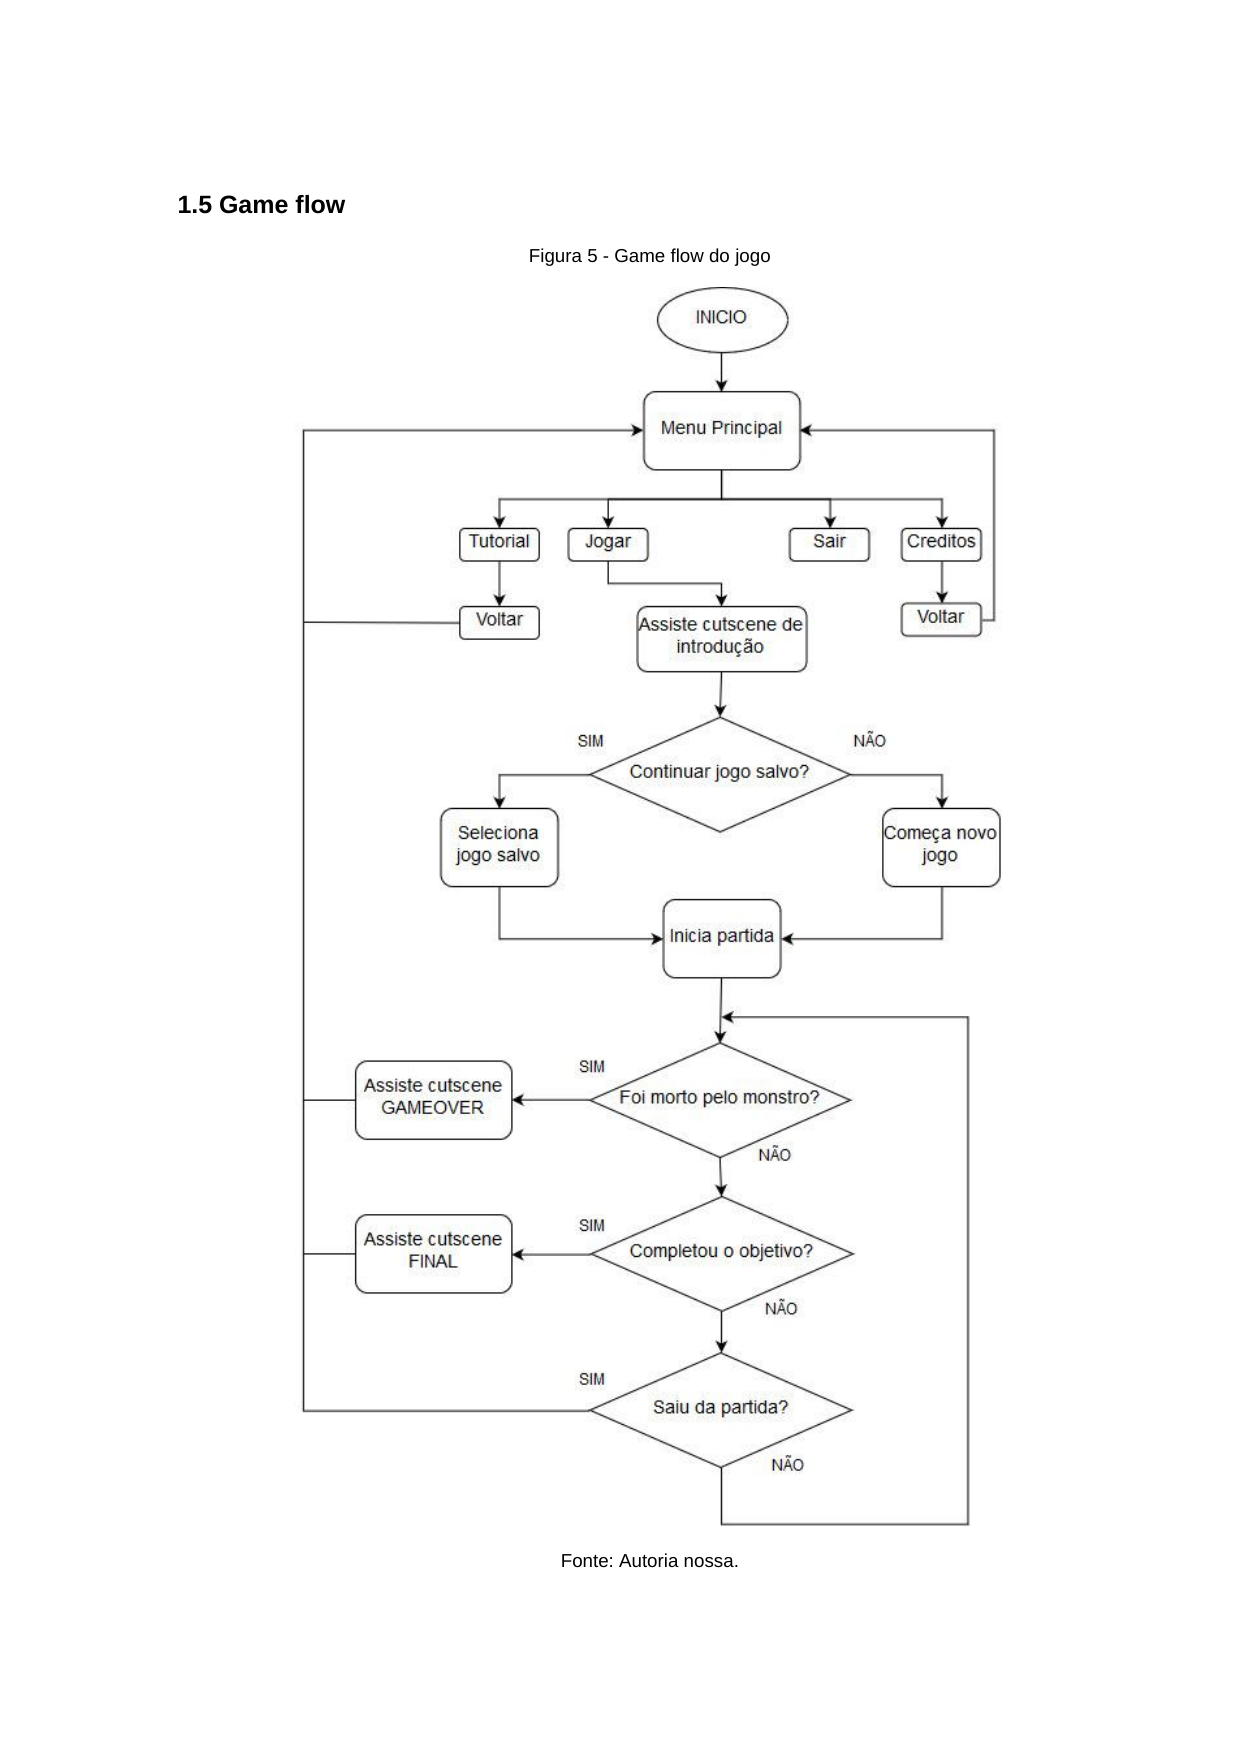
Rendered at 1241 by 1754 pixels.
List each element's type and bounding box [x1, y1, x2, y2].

picture [294, 287, 1006, 1536]
